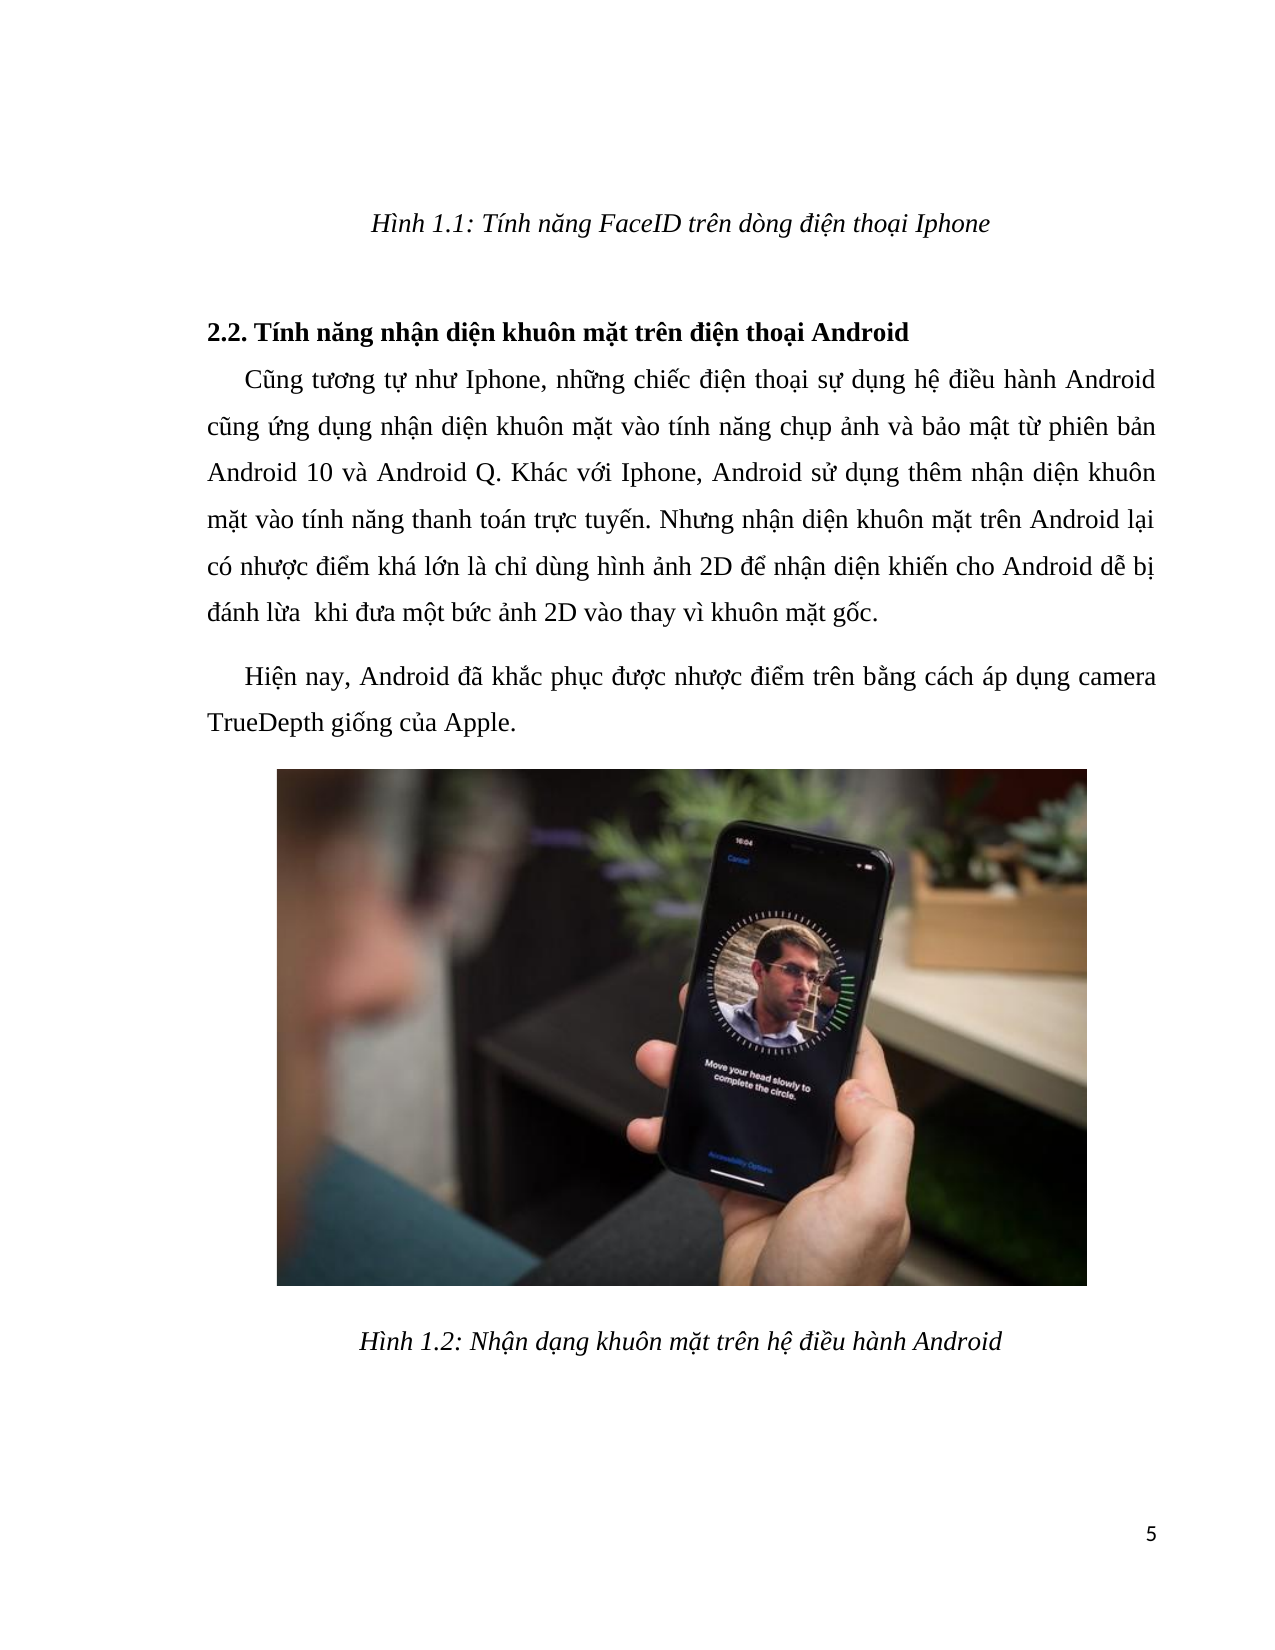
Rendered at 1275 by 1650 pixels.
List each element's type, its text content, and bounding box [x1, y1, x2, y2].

subtitle Tính năng nhận diện khuôn mặt trên điện thoại Android [207, 316, 1157, 347]
text Hiện nay, Android đã khắc phục được nhược điểm trên bằng cách áp dụng camera TrueDepth giống của Apple. [207, 659, 1157, 737]
text Cũng tương tự như Iphone, những chiếc điện thoại sự dụng hệ điều hành Android cũng ứng dụng nhận diện khuôn mặt vào tính năng chụp ảnh và bảo mật từ phiên bản Android 10 và Android Q. Khác với Iphone, Android sử dụng thêm nhận diện khuôn mặt vào tính năng thanh toán trực tuyến. Nhưng nhận diện khuôn mặt trên Android lại có nhược điểm khá lớn là chỉ dùng hình ảnh 2D để nhận diện khiến cho Android dễ bị đánh lừa khi đưa một bức ảnh 2D vào thay vì khuôn mặt gốc. [207, 363, 1157, 627]
picture [276, 769, 1087, 1286]
subtitle Hình 1.2: Nhận dạng khuôn mặt trên hệ điều hành Android [207, 1325, 1157, 1356]
subtitle Hình 1.1: Tính năng FaceID trên dòng điện thoại Iphone [207, 207, 1157, 238]
